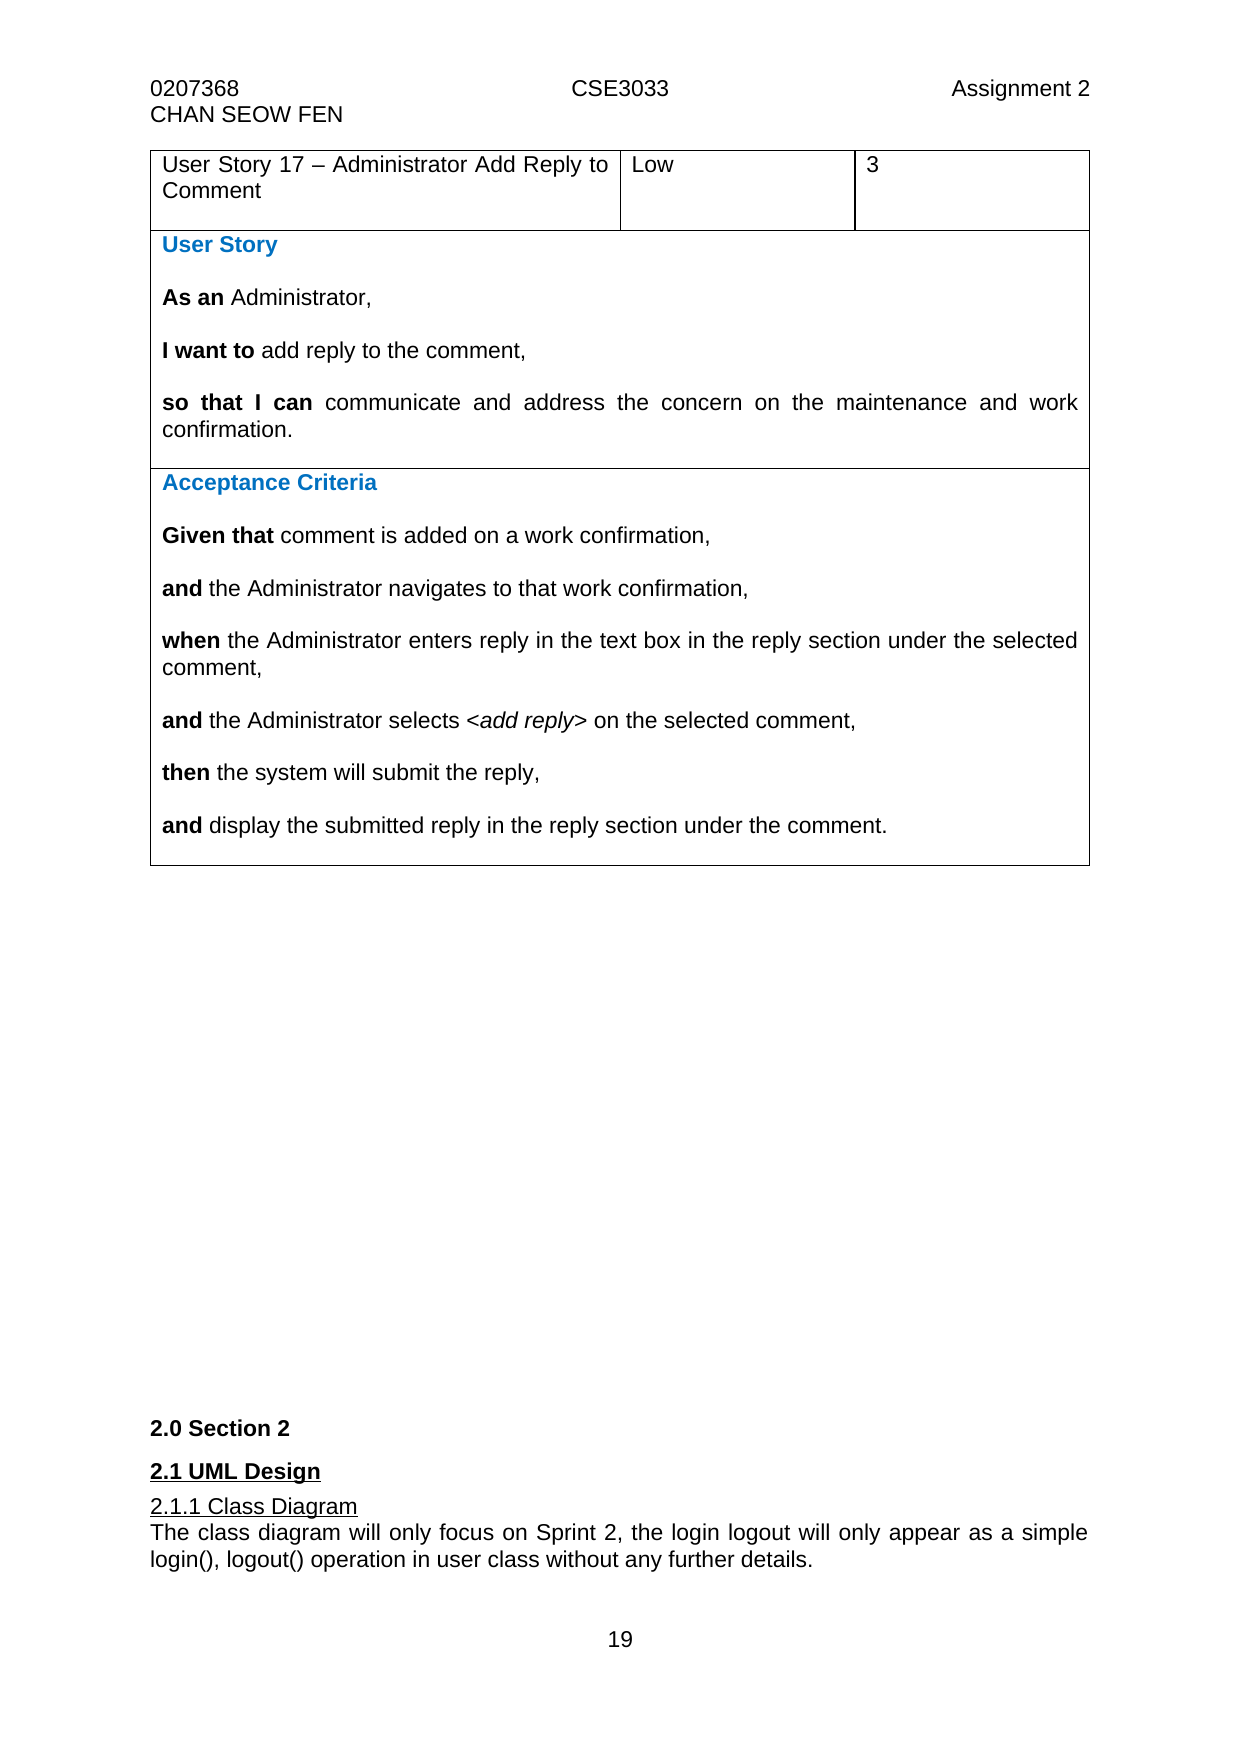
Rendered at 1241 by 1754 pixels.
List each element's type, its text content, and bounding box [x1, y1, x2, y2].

table_cell User Story As an Administrator, I want to add reply to the comment, so that I can communicate and address the concern on the maintenance and work confirmation. [151, 231, 1089, 468]
text The class diagram will only focus on Sprint 2, the login logout will only appear as a simple login(), logout() operation in user class without any further details. [150, 1519, 1090, 1572]
table_header Priority: Low [621, 151, 854, 230]
subtitle 2.0 Section 2 [150, 1415, 1090, 1442]
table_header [151, 151, 620, 230]
table_cell Acceptance Criteria Given that comment is added on a work confirmation, and the Administrator navigates to that work confirmation, when the Administrator enters reply in the text box in the reply section under the selected comment, and the Administrator selects <add reply> on the selected comment, then the system will submit the reply, and display the submitted reply in the reply section under the comment. [151, 469, 1089, 865]
subtitle 2.1 UML Design [150, 1458, 1090, 1485]
subtitle 2.1.1 Class Diagram [150, 1493, 1090, 1519]
table_header Estimate: 3 [856, 151, 1089, 230]
